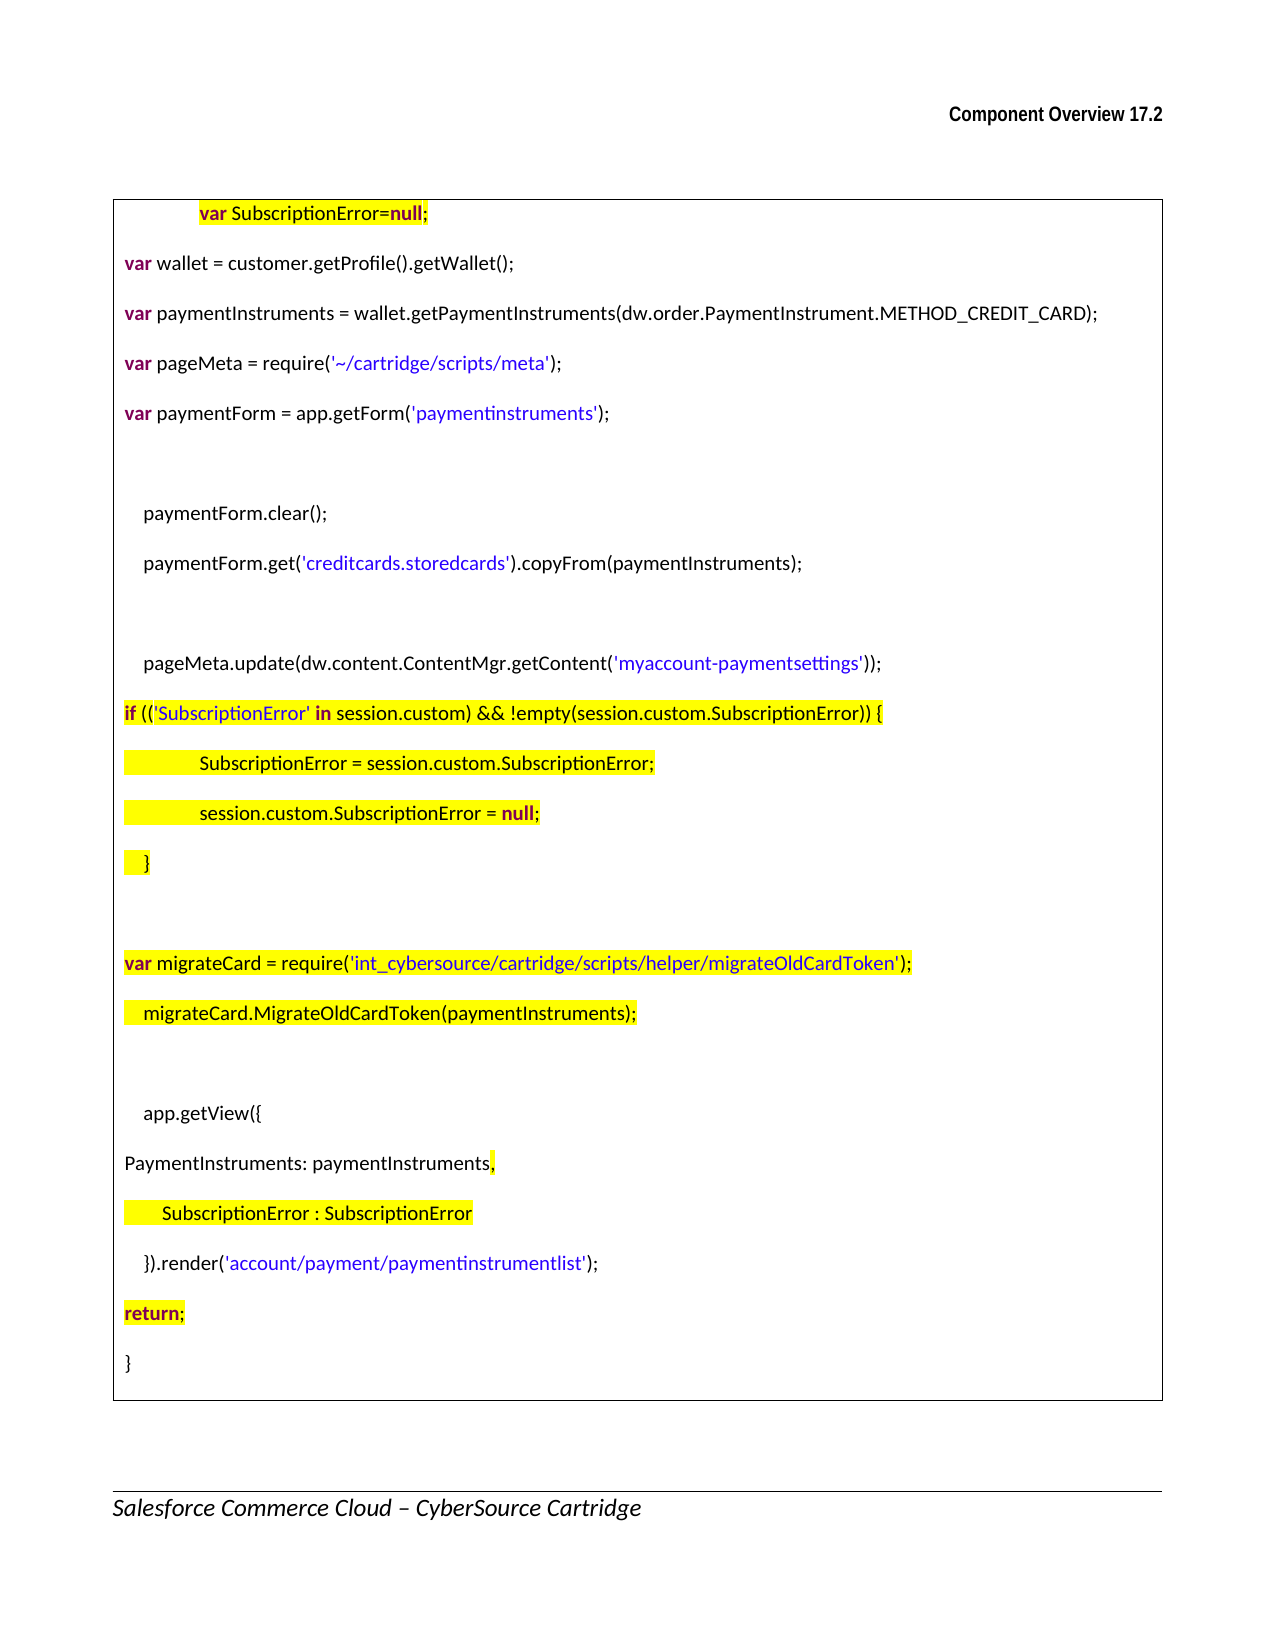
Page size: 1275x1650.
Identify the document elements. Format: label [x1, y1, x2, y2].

table_header [114, 200, 1162, 1400]
